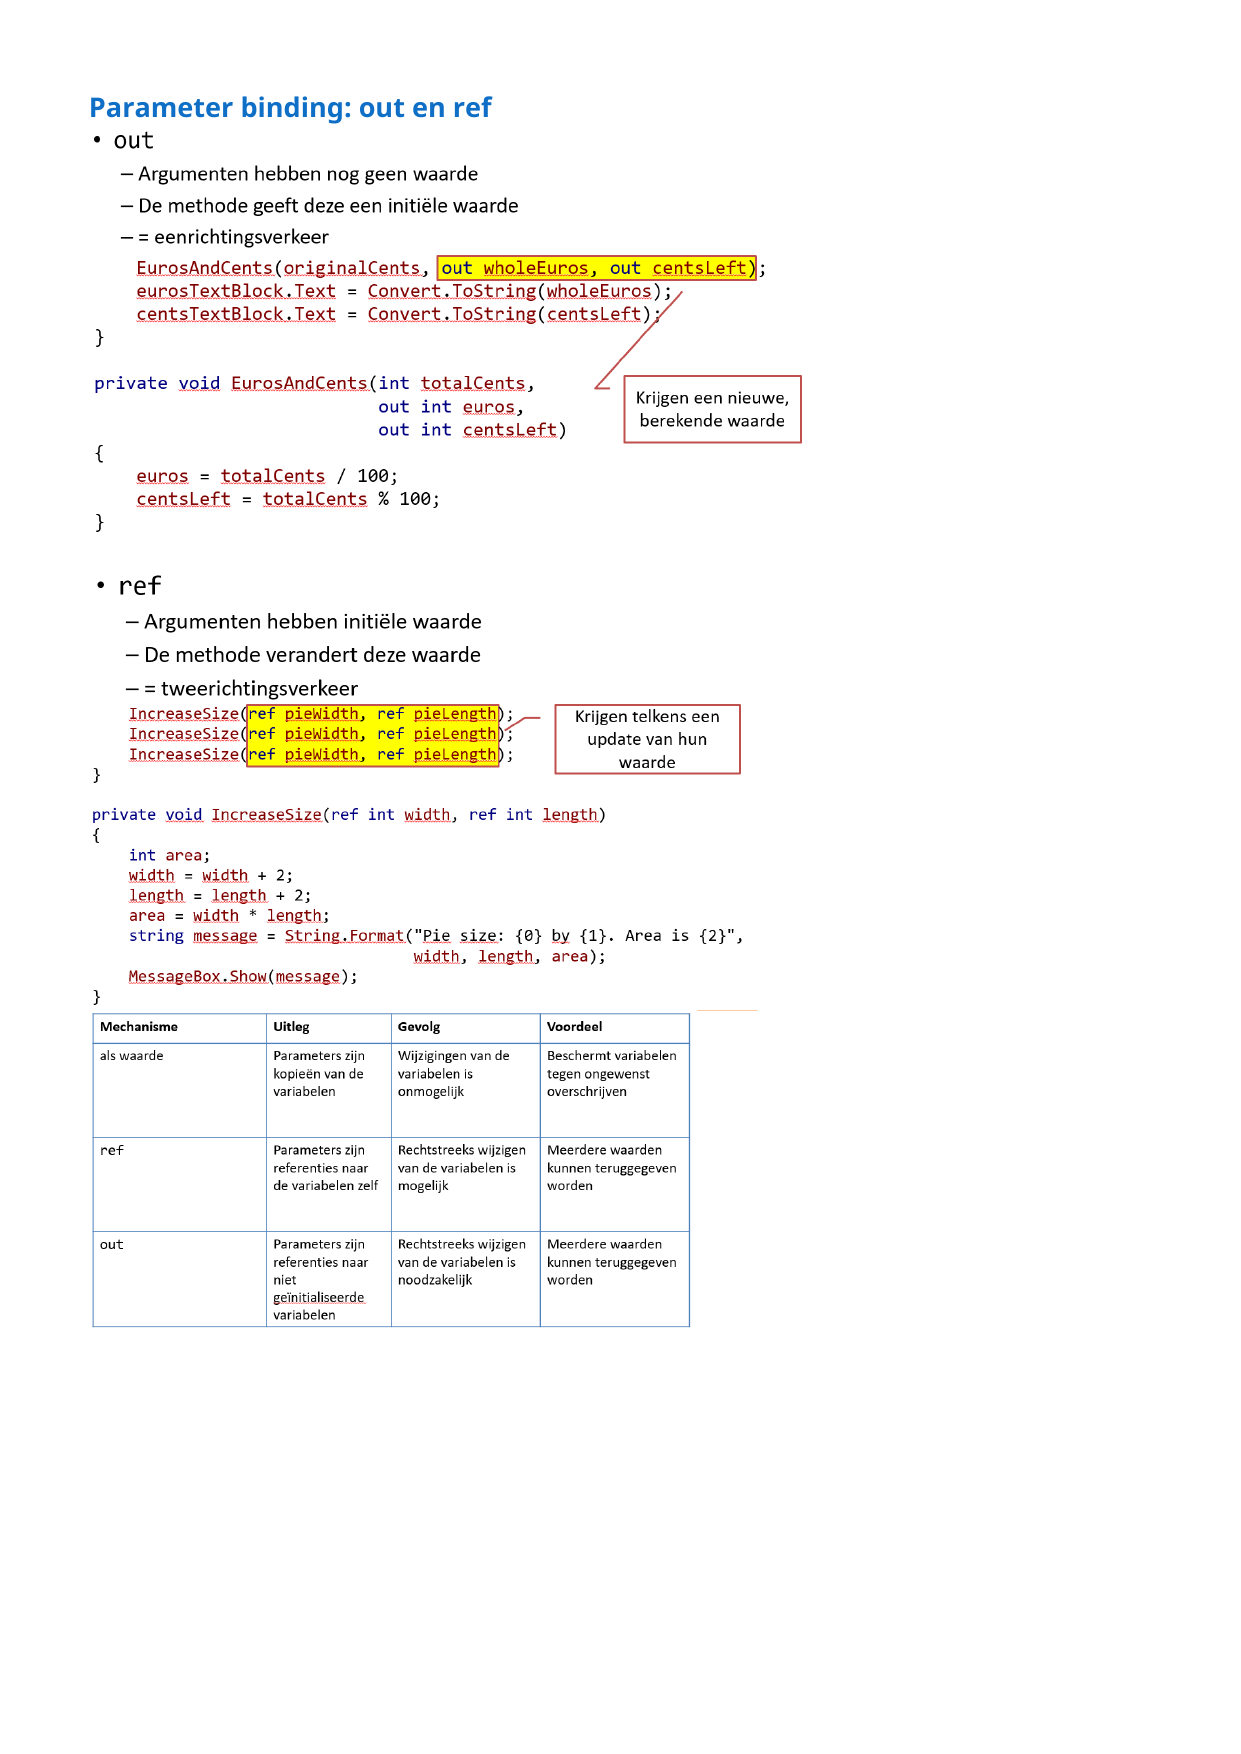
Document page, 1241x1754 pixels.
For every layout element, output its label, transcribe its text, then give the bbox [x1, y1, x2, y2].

picture [88, 566, 758, 1330]
subtitle Parameter binding: out en ref [89, 89, 1152, 126]
picture [88, 131, 803, 536]
